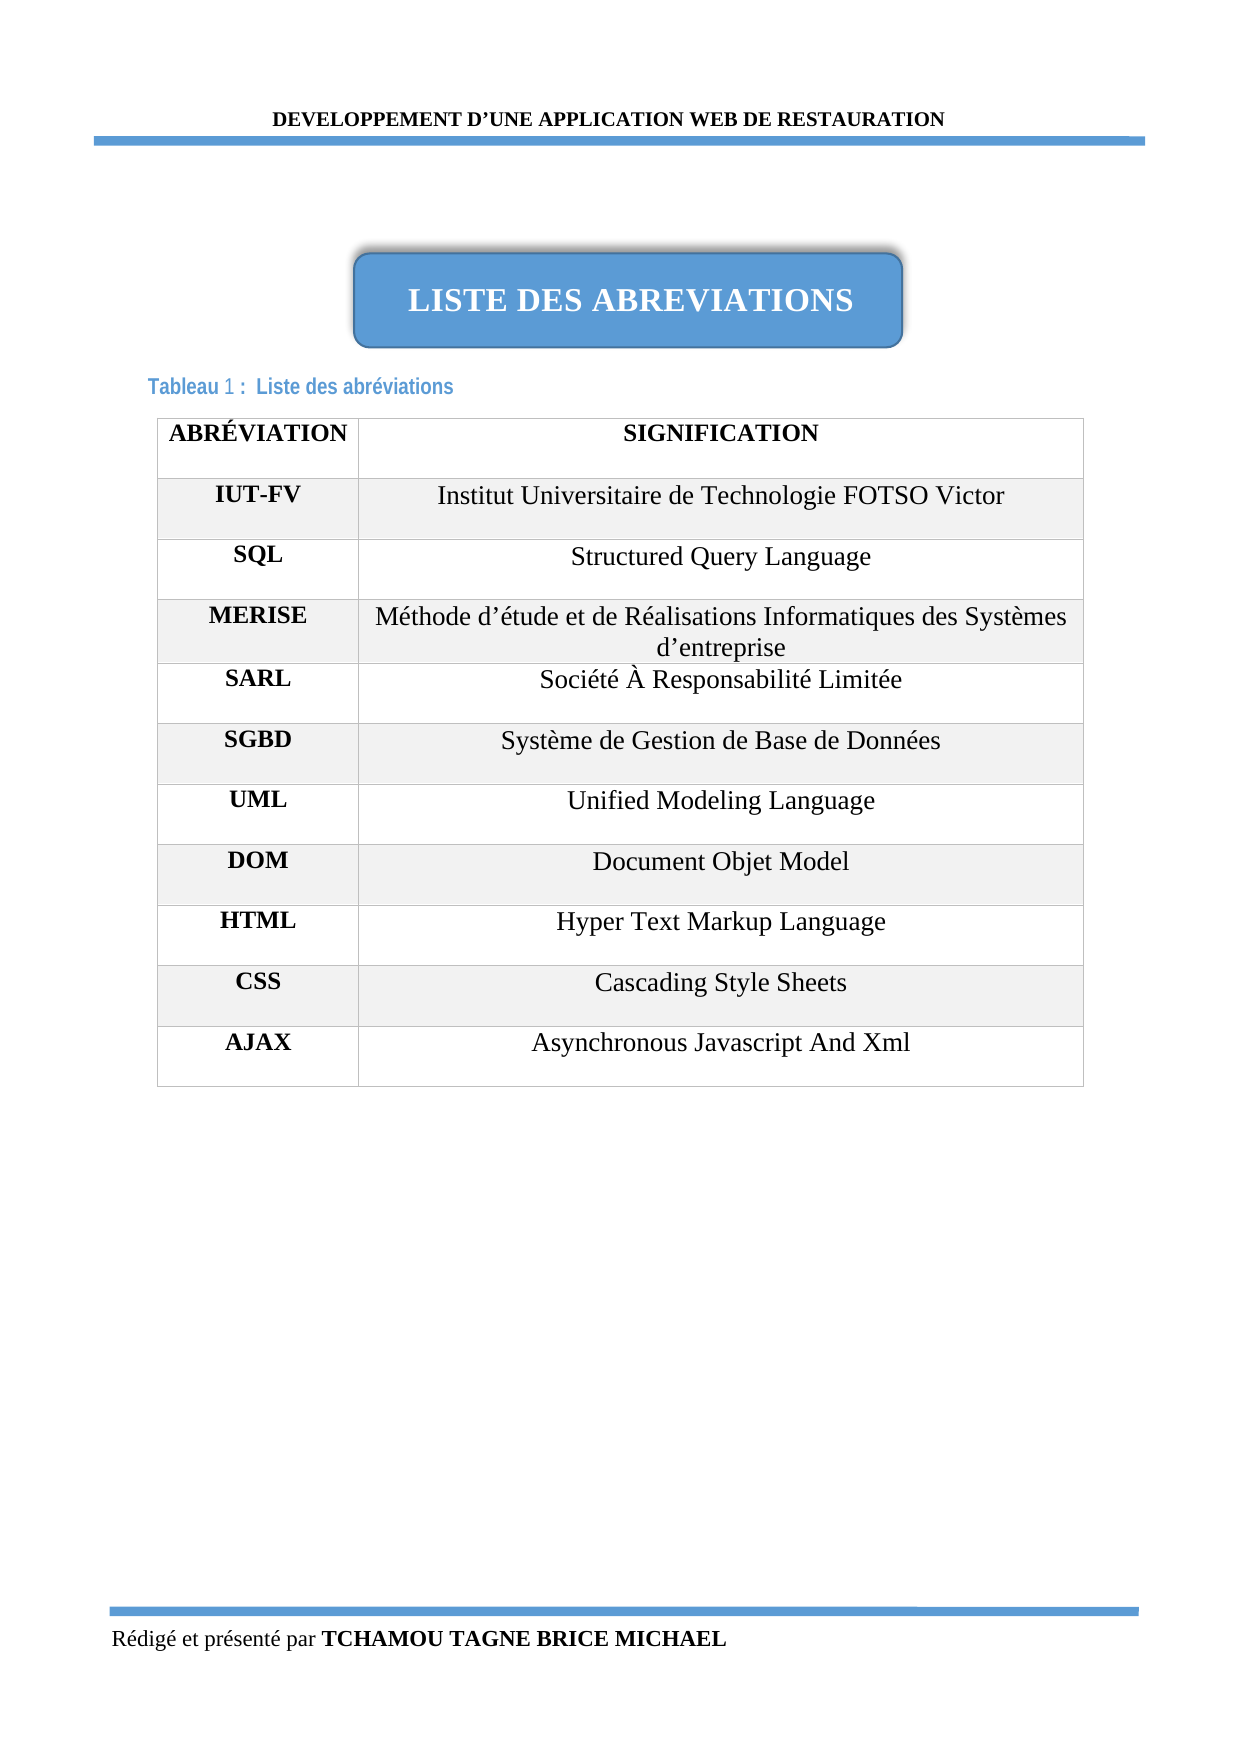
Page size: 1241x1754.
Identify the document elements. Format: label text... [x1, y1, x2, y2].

table_cell IUT-FV [158, 479, 358, 538]
table_cell Institut Universitaire de Technologie FOTSO Victor [359, 479, 1083, 538]
table_cell Méthode d’étude et de Réalisations Informatiques des Systèmes d’entreprise [359, 600, 1083, 662]
table_cell Cascading Style Sheets [359, 966, 1083, 1026]
table_cell Document Objet Model [359, 845, 1083, 904]
table_cell UML [158, 785, 358, 844]
table_header ABRÉVIATION [158, 419, 358, 478]
table_cell DOM [158, 845, 358, 904]
table_cell CSS [158, 966, 358, 1026]
table_header SIGNIFICATION [359, 419, 1083, 478]
table_cell SARL [158, 664, 358, 723]
table_cell Hyper Text Markup Language [359, 906, 1083, 965]
table_cell Unified Modeling Language [359, 785, 1083, 844]
table_cell SQL [158, 540, 358, 599]
table_cell Structured Query Language [359, 540, 1083, 599]
text Tableau 1 : Liste des abréviations [148, 373, 1093, 399]
table_cell SGBD [158, 724, 358, 783]
table_cell HTML [158, 906, 358, 965]
table_cell AJAX [158, 1027, 358, 1086]
table_cell Système de Gestion de Base de Données [359, 724, 1083, 783]
table_cell Asynchronous Javascript And Xml [359, 1027, 1083, 1086]
table_cell Société À Responsabilité Limitée [359, 664, 1083, 723]
table_cell MERISE [158, 600, 358, 662]
